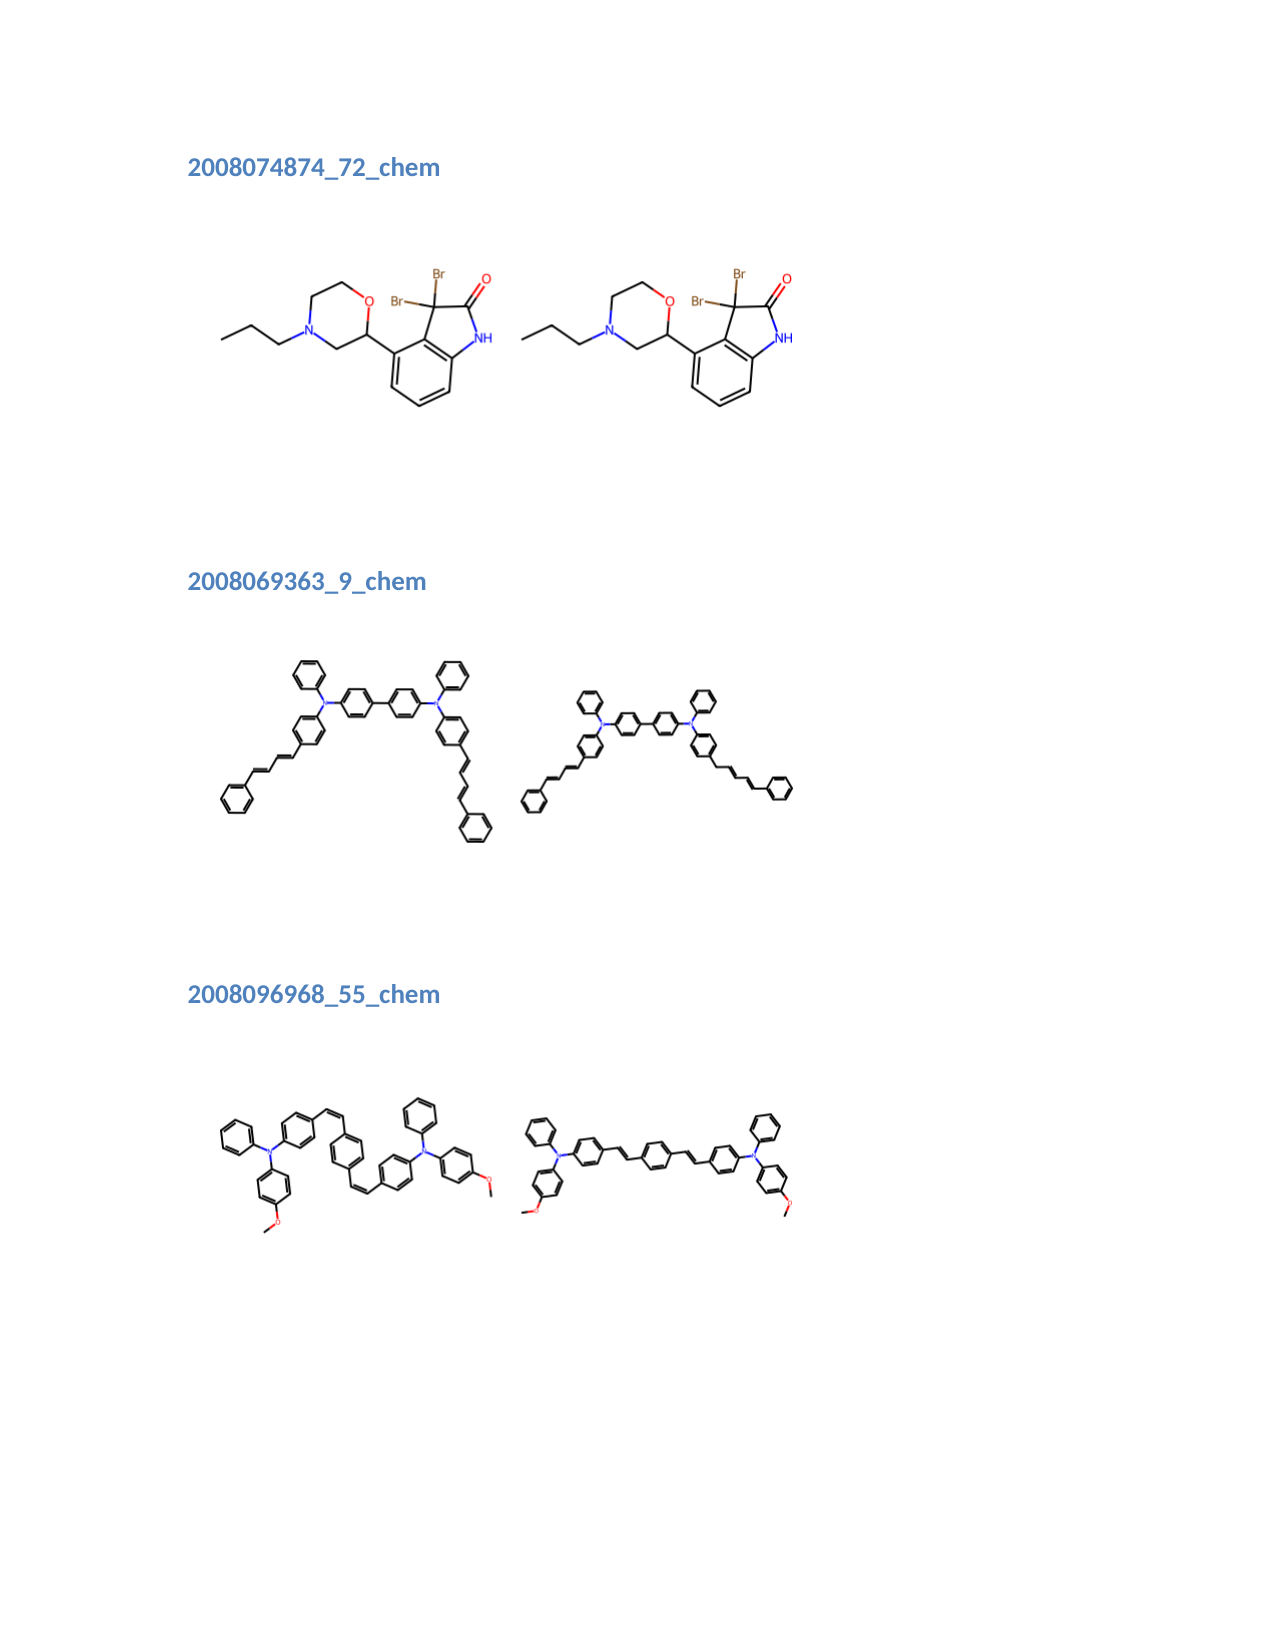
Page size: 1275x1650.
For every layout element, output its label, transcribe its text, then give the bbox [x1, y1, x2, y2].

picture [206, 601, 807, 902]
subtitle 2008074874_72_chem [187, 150, 1087, 183]
picture [206, 1015, 807, 1316]
subtitle 2008096968_55_chem [187, 977, 1087, 1010]
subtitle 2008069363_9_chem [187, 564, 1087, 597]
picture [206, 187, 807, 488]
